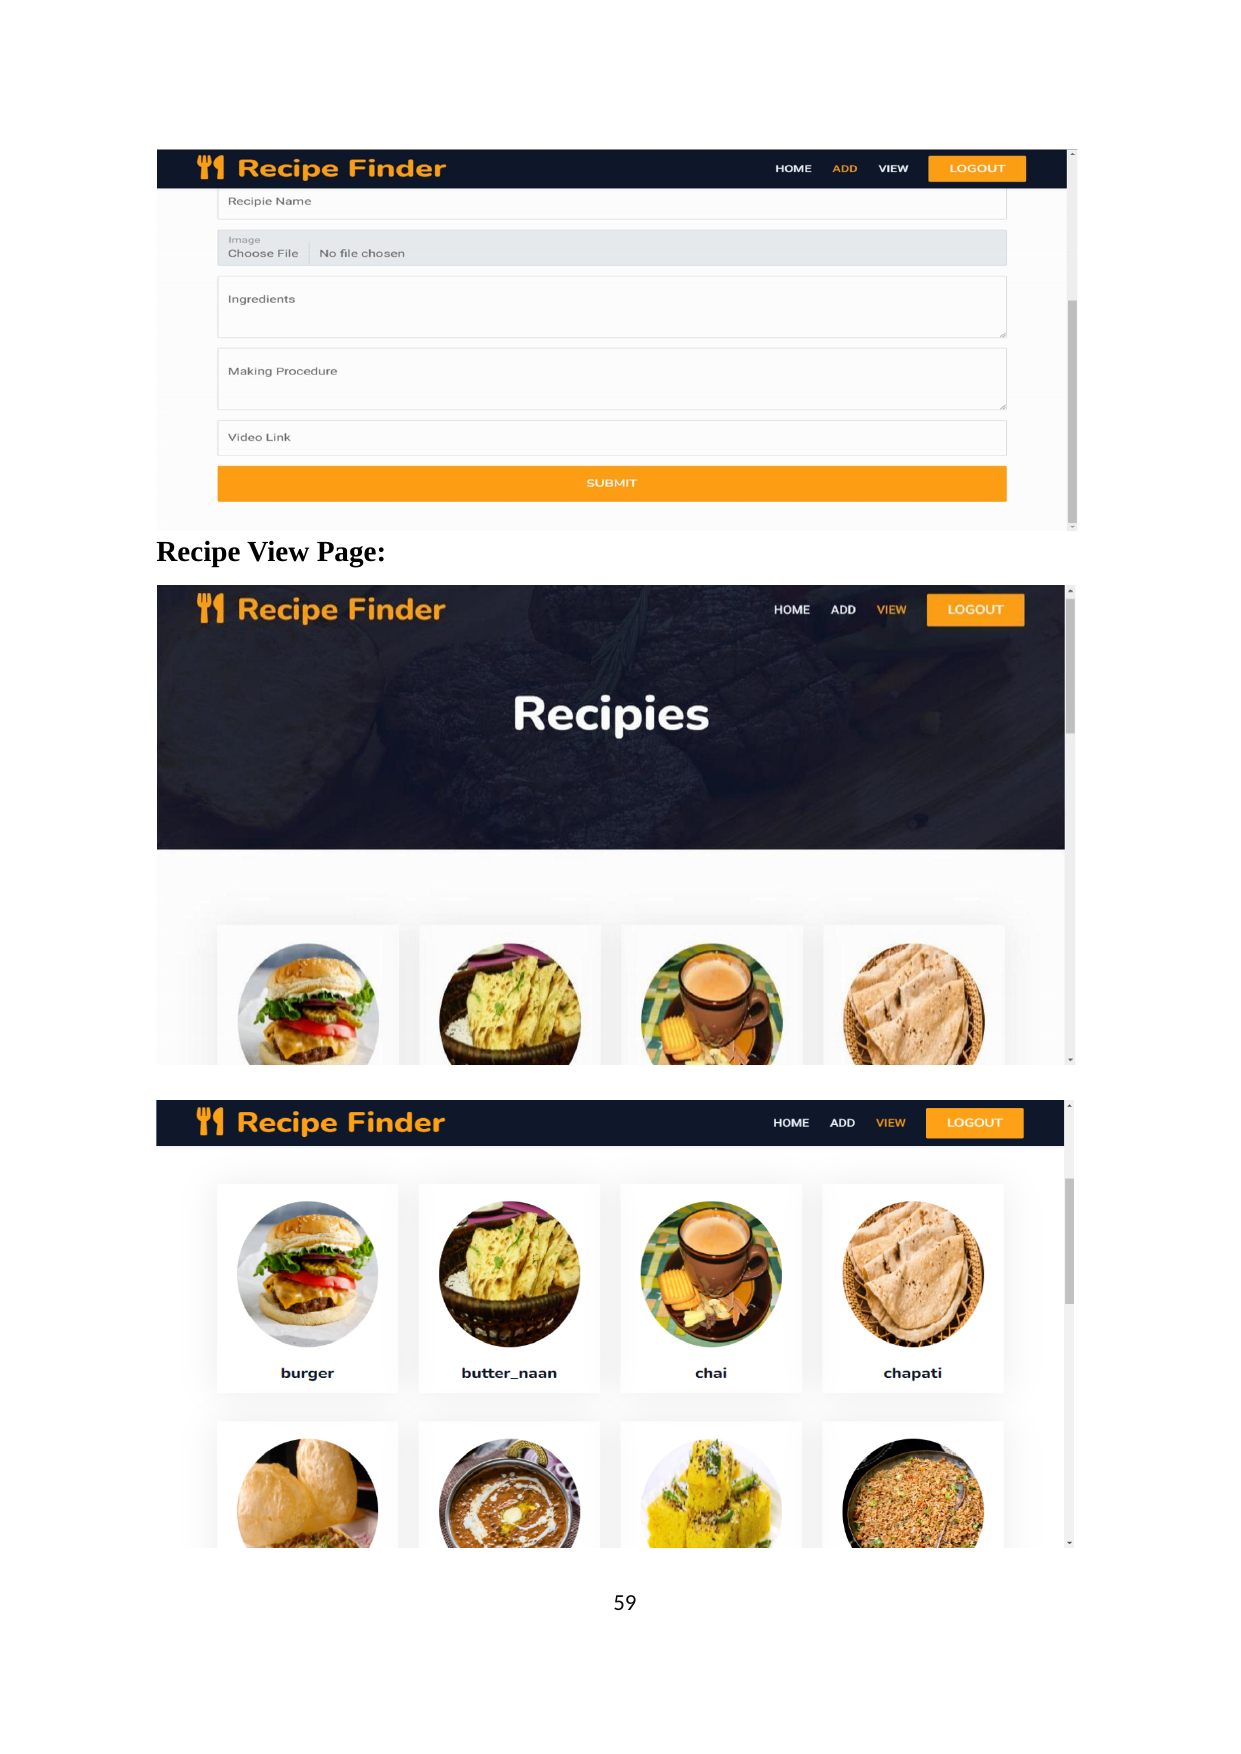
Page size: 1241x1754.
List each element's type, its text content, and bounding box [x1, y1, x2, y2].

picture [156, 1100, 1074, 1548]
picture [156, 149, 1078, 531]
text Recipe View Page: [156, 534, 1101, 568]
picture [156, 584, 1076, 1065]
